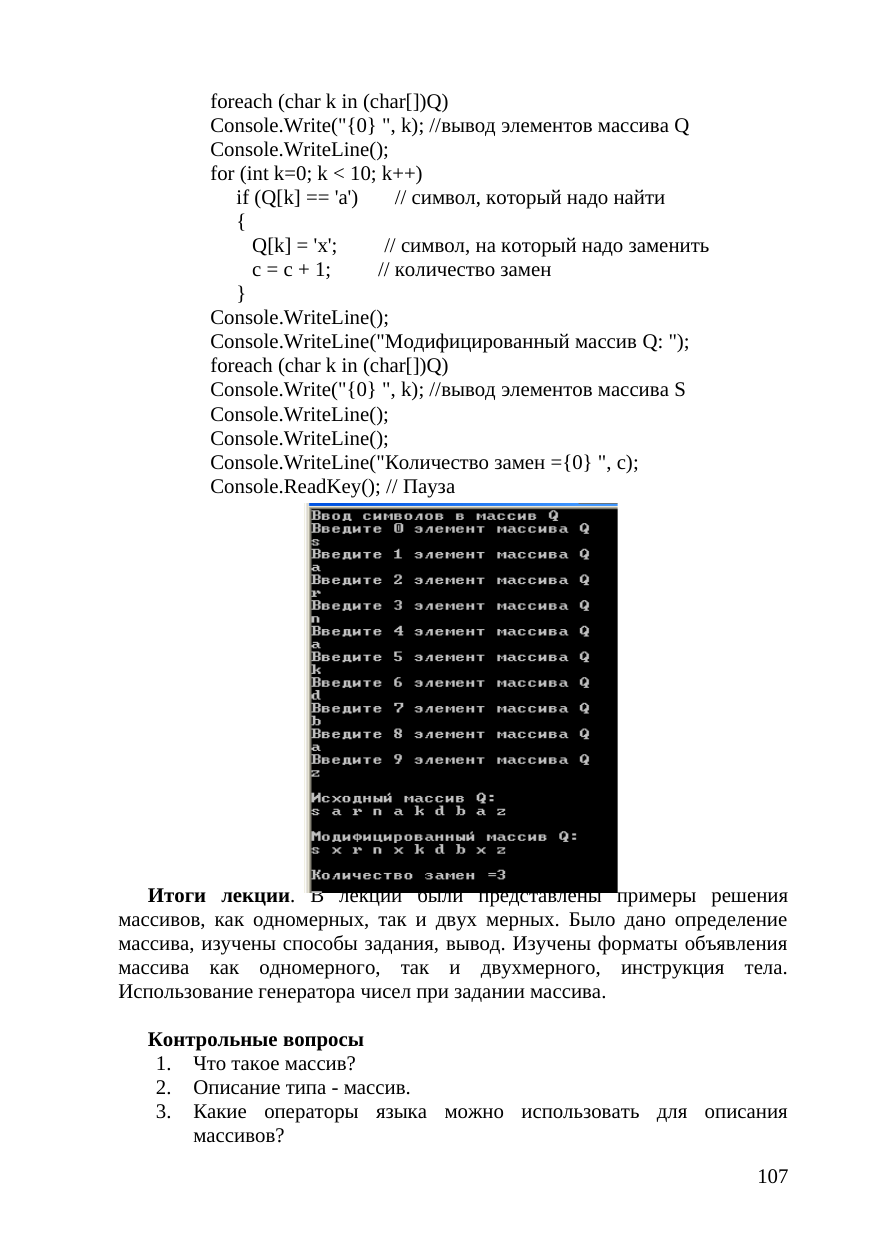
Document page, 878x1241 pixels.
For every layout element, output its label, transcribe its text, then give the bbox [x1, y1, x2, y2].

text Q[k] = 'x'; // символ, на который надо заменить [118, 233, 788, 257]
text } [118, 281, 788, 305]
text Console.WriteLine(); [118, 305, 788, 329]
text Console.ReadKey(); // Пауза [118, 474, 788, 498]
text Итоги лекции. В лекции были представлены примеры решения массивов, как одномерных, так и двух мерных. Было дано определение массива, изучены способы задания, вывод. Изучены форматы объявления массива как одномерного, так и двухмерного, инструкция тела. Использование генератора чисел при задании массива. [118, 883, 788, 1003]
text Console.WriteLine(); [118, 401, 788, 426]
text Контрольные вопросы [118, 1027, 788, 1051]
list Какие операторы языка можно использовать для описания массивов? [156, 1099, 788, 1147]
text c = c + 1; // количество замен [118, 257, 788, 281]
text for (int k=0; k < 10; k++) [118, 161, 788, 185]
text Console.WriteLine(); [118, 137, 788, 161]
text Console.WriteLine("Количество замен ={0} ", c); [118, 449, 788, 474]
text Console.WriteLine("Модифицированный массив Q: "); [118, 329, 788, 353]
text Console.WriteLine(); [118, 426, 788, 449]
text Console.Write("{0} ", k); //вывод элементов массива Q [118, 113, 788, 137]
picture [304, 503, 618, 893]
text Console.Write("{0} ", k); //вывод элементов массива S [118, 377, 788, 401]
text foreach (char k in (char[])Q) [118, 353, 788, 377]
text if (Q[k] == 'a') // символ, который надо найти [118, 185, 788, 209]
list Что такое массив? [156, 1051, 788, 1075]
text foreach (char k in (char[])Q) [118, 89, 788, 113]
text { [118, 209, 788, 233]
list Описание типа - массив. [156, 1075, 788, 1099]
